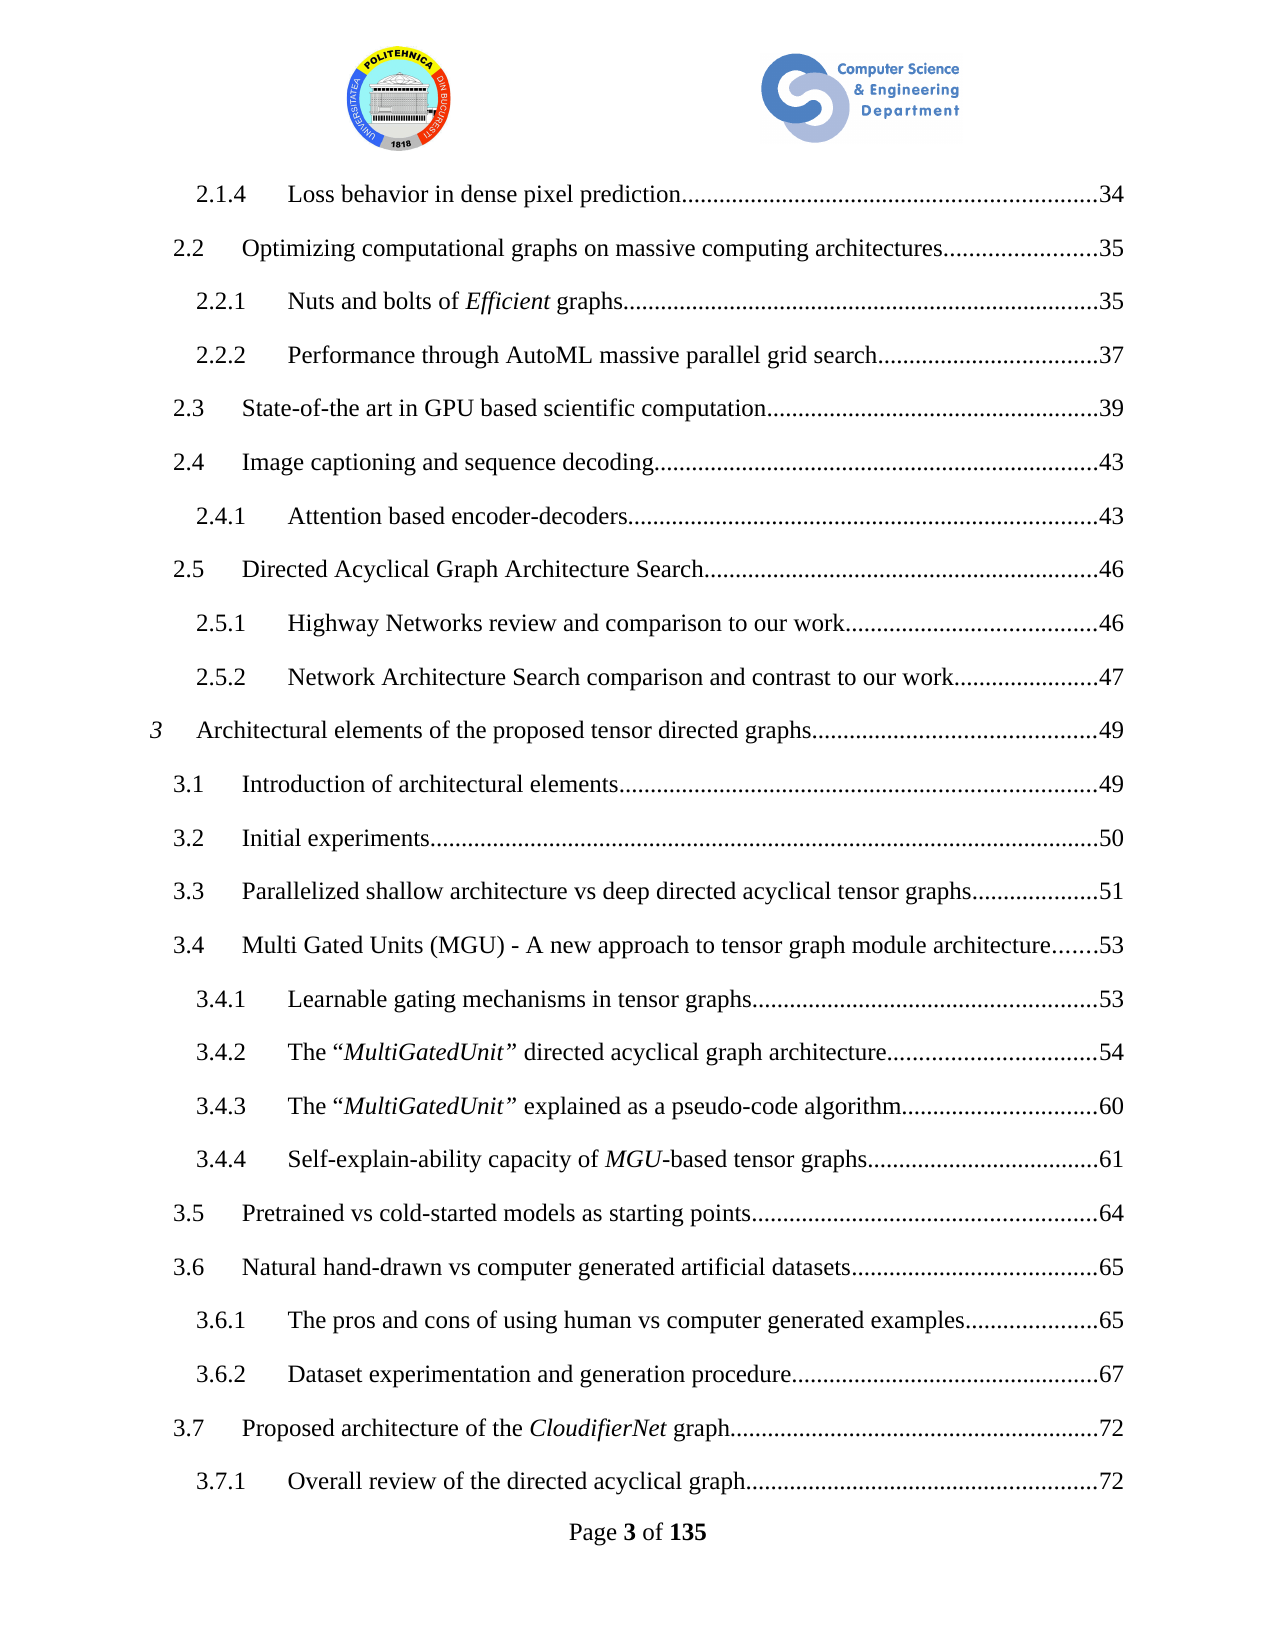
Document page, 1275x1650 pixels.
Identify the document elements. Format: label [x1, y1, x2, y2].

picture [760, 53, 963, 144]
picture [346, 46, 451, 151]
